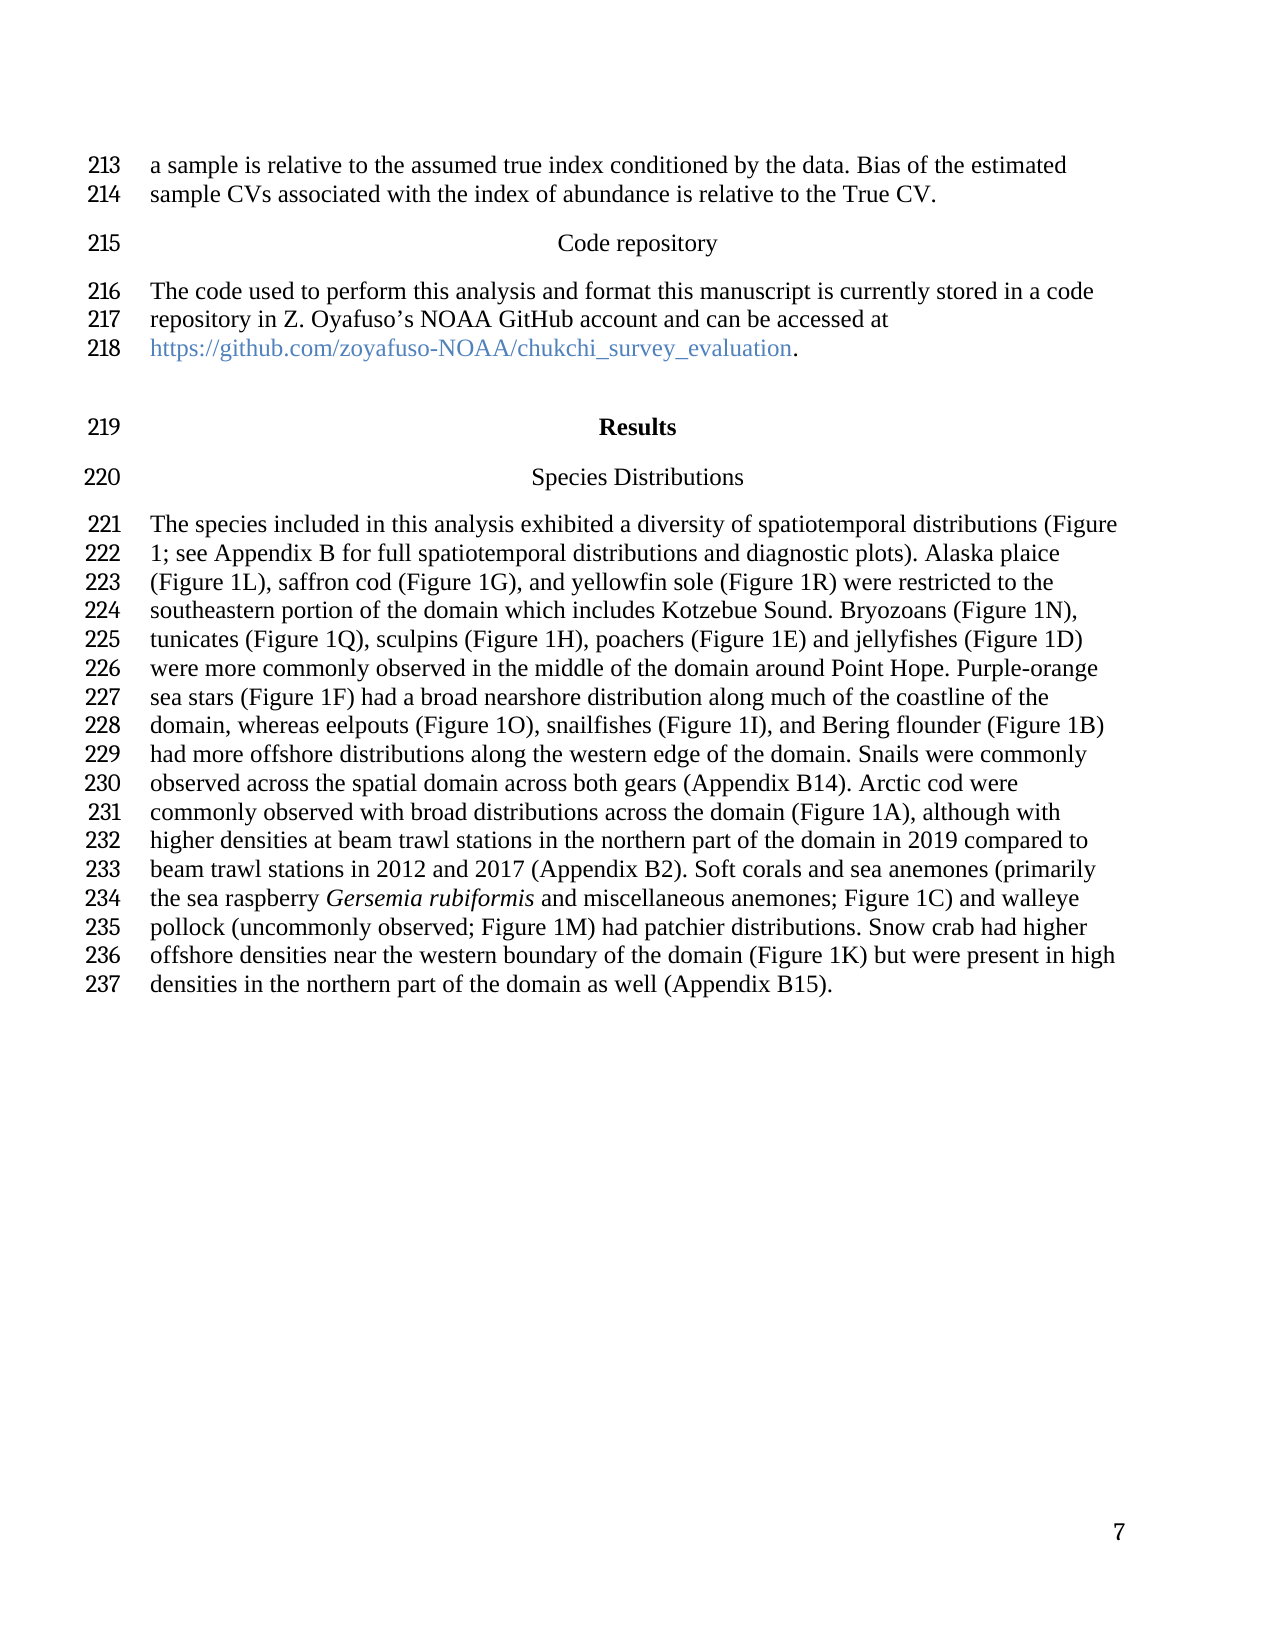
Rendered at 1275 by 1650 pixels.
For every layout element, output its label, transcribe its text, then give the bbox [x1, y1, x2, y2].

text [150, 150, 1125, 207]
subtitle Results [150, 412, 1125, 441]
text The species included in this analysis exhibited a diversity of spatiotemporal distributions (Figure 1; see Appendix B for full spatiotemporal distributions and diagnostic plots). Alaska plaice (Figure 1L), saffron cod (Figure 1G), and yellowfin sole (Figure 1R) were restricted to the southeastern portion of the domain which includes Kotzebue Sound. Bryozoans (Figure 1N), tunicates (Figure 1Q), sculpins (Figure 1H), poachers (Figure 1E) and jellyfishes (Figure 1D) were more commonly observed in the middle of the domain around Point Hope. Purple-orange sea stars (Figure 1F) had a broad nearshore distribution along much of the coastline of the domain, whereas eelpouts (Figure 1O), snailfishes (Figure 1I), and Bering flounder (Figure 1B) had more offshore distributions along the western edge of the domain. Snails were commonly observed across the spatial domain across both gears (Appendix B14). Arctic cod were commonly observed with broad distributions across the domain (Figure 1A), although with higher densities at beam trawl stations in the northern part of the domain in 2019 compared to beam trawl stations in 2012 and 2017 (Appendix B2). Soft corals and sea anemones (primarily the sea raspberry Gersemia rubiformis and miscellaneous anemones; Figure 1C) and walleye pollock (uncommonly observed; Figure 1M) had patchier distributions. Snow crab had higher offshore densities near the western boundary of the domain (Figure 1K) but were present in high densities in the northern part of the domain as well (Appendix B15). [150, 509, 1125, 998]
subtitle Species Distributions [150, 462, 1125, 490]
text The code used to perform this analysis and format this manuscript is currently stored in a code repository in Z. Oyafuso’s NOAA GitHub account and can be accessed at https://github.com/zoyafuso-NOAA/chukchi_survey_evaluation. [150, 276, 1125, 362]
subtitle Code repository [150, 228, 1125, 257]
